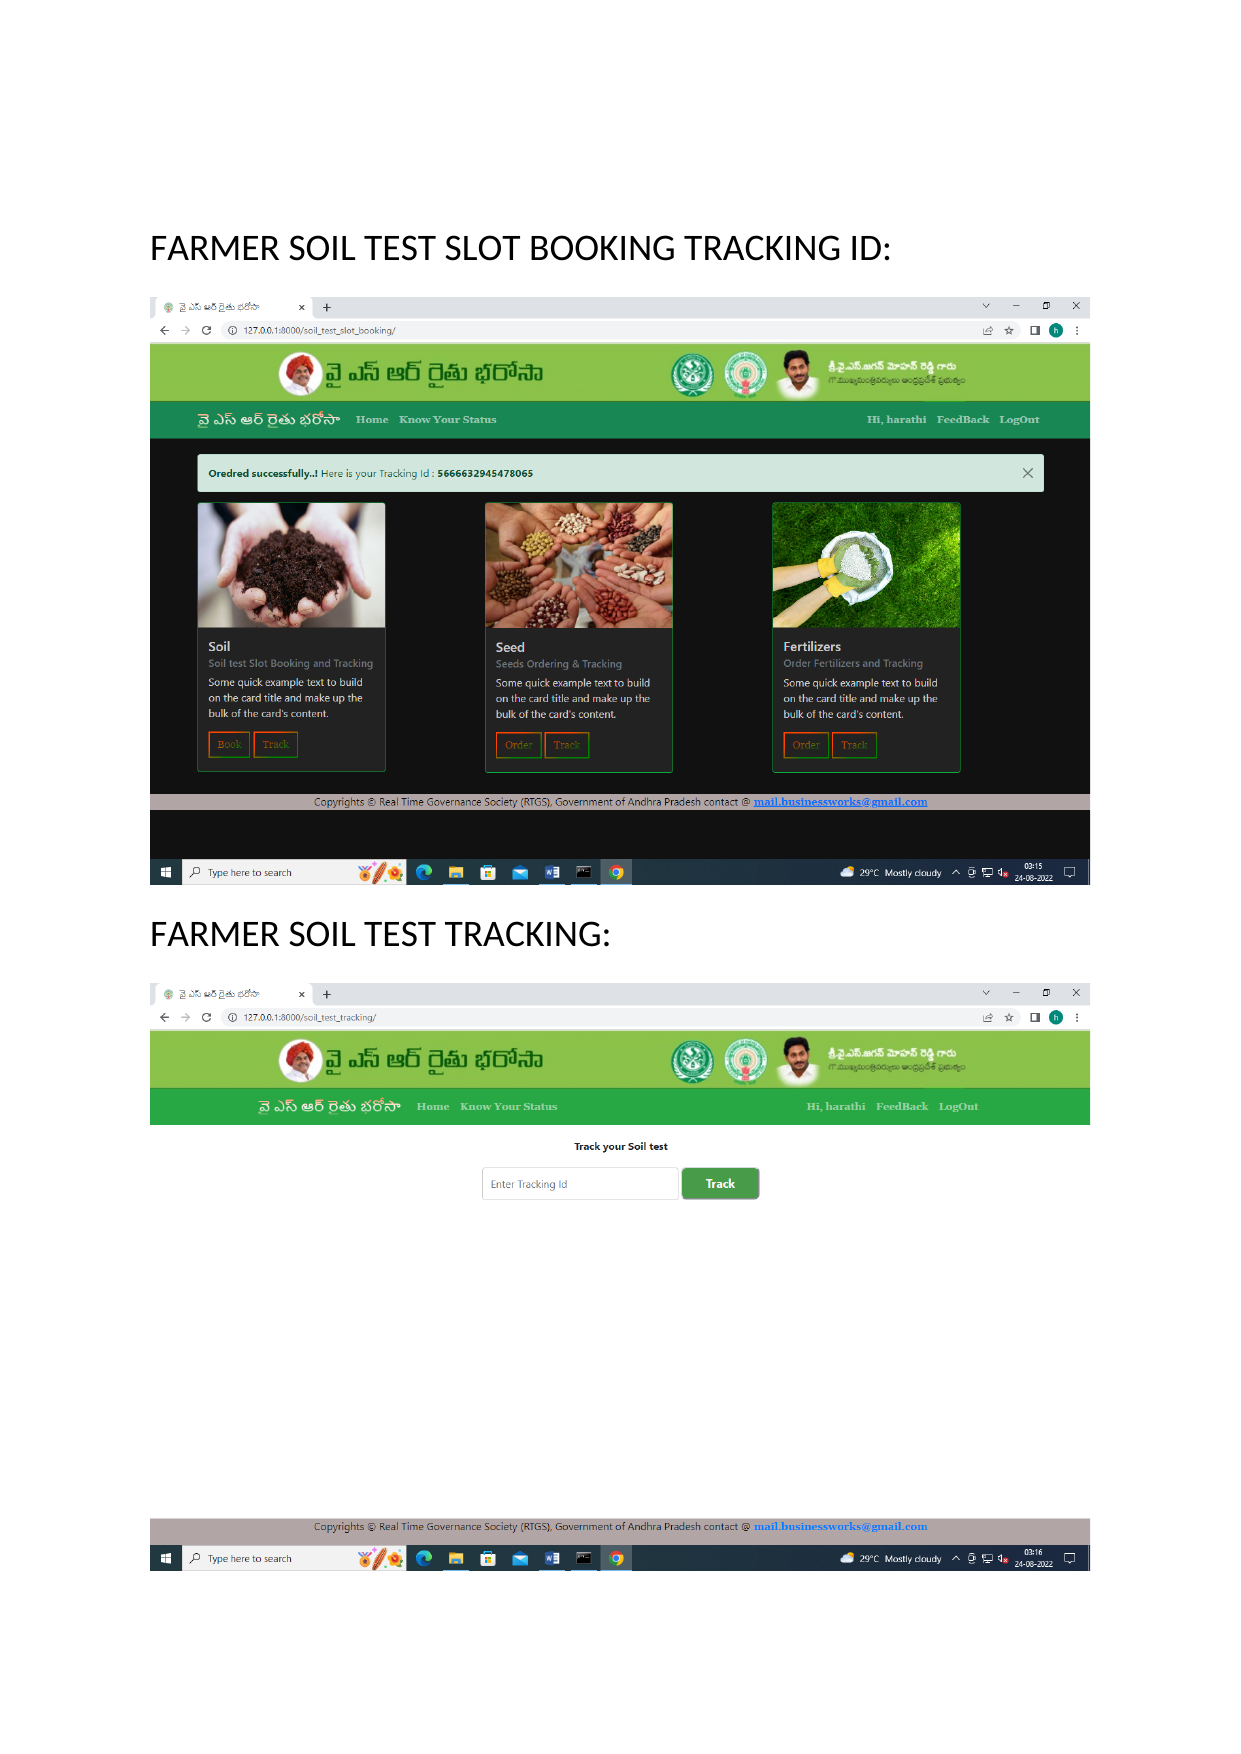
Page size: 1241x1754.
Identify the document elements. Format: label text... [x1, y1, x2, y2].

picture [150, 983, 1091, 1571]
text FARMER SOIL TEST SLOT BOOKING TRACKING ID: [150, 223, 1090, 269]
text FARMER SOIL TEST TRACKING: [150, 910, 1090, 956]
picture [150, 297, 1091, 885]
